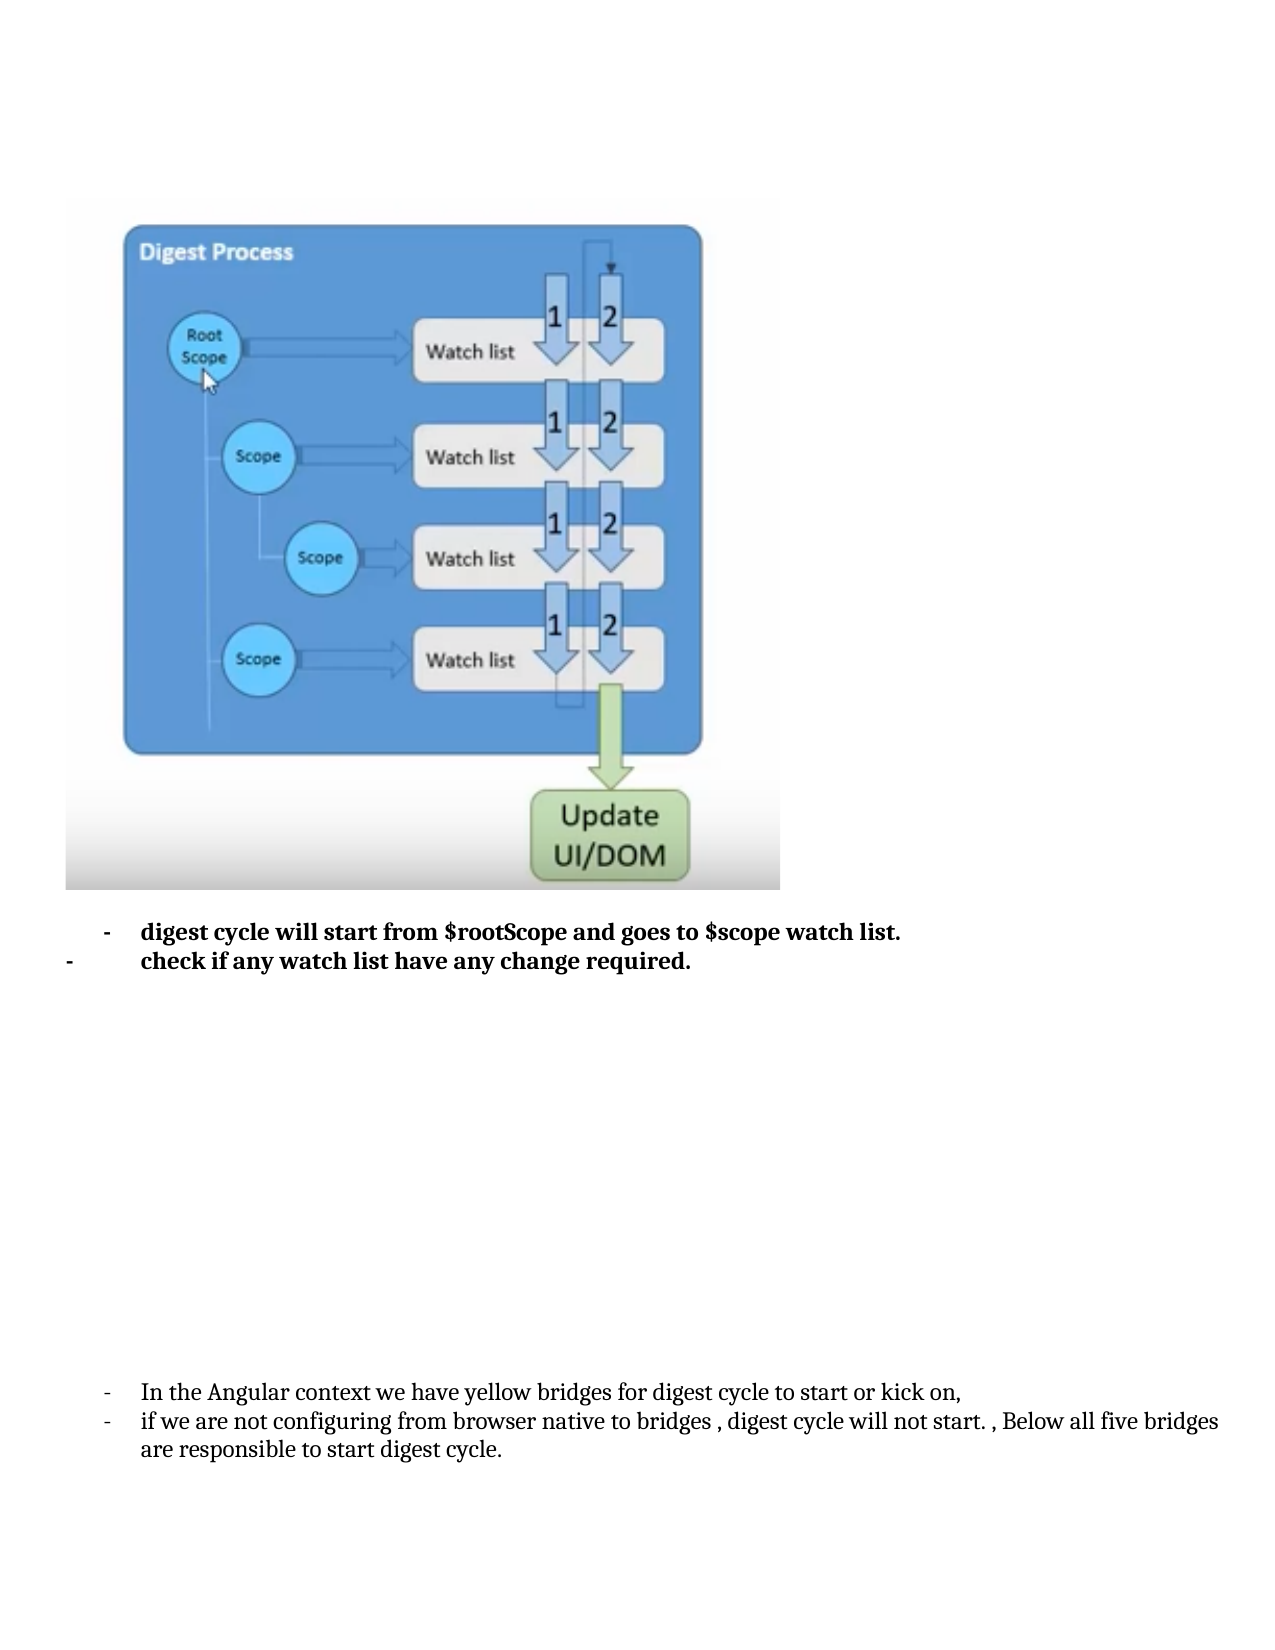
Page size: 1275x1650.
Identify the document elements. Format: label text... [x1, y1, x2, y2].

list digest cycle will start from $rootScope and goes to $scope watch list. [103, 918, 1237, 947]
picture [65, 198, 781, 890]
list if we are not configuring from browser native to bridges , digest cycle will not start. , Below all five bridges are responsible to start digest cycle. [103, 1407, 1237, 1464]
list In the Angular context we have yellow bridges for digest cycle to start or kick on, [103, 1378, 1237, 1407]
text - check if any watch list have any change required. [66, 947, 1237, 975]
